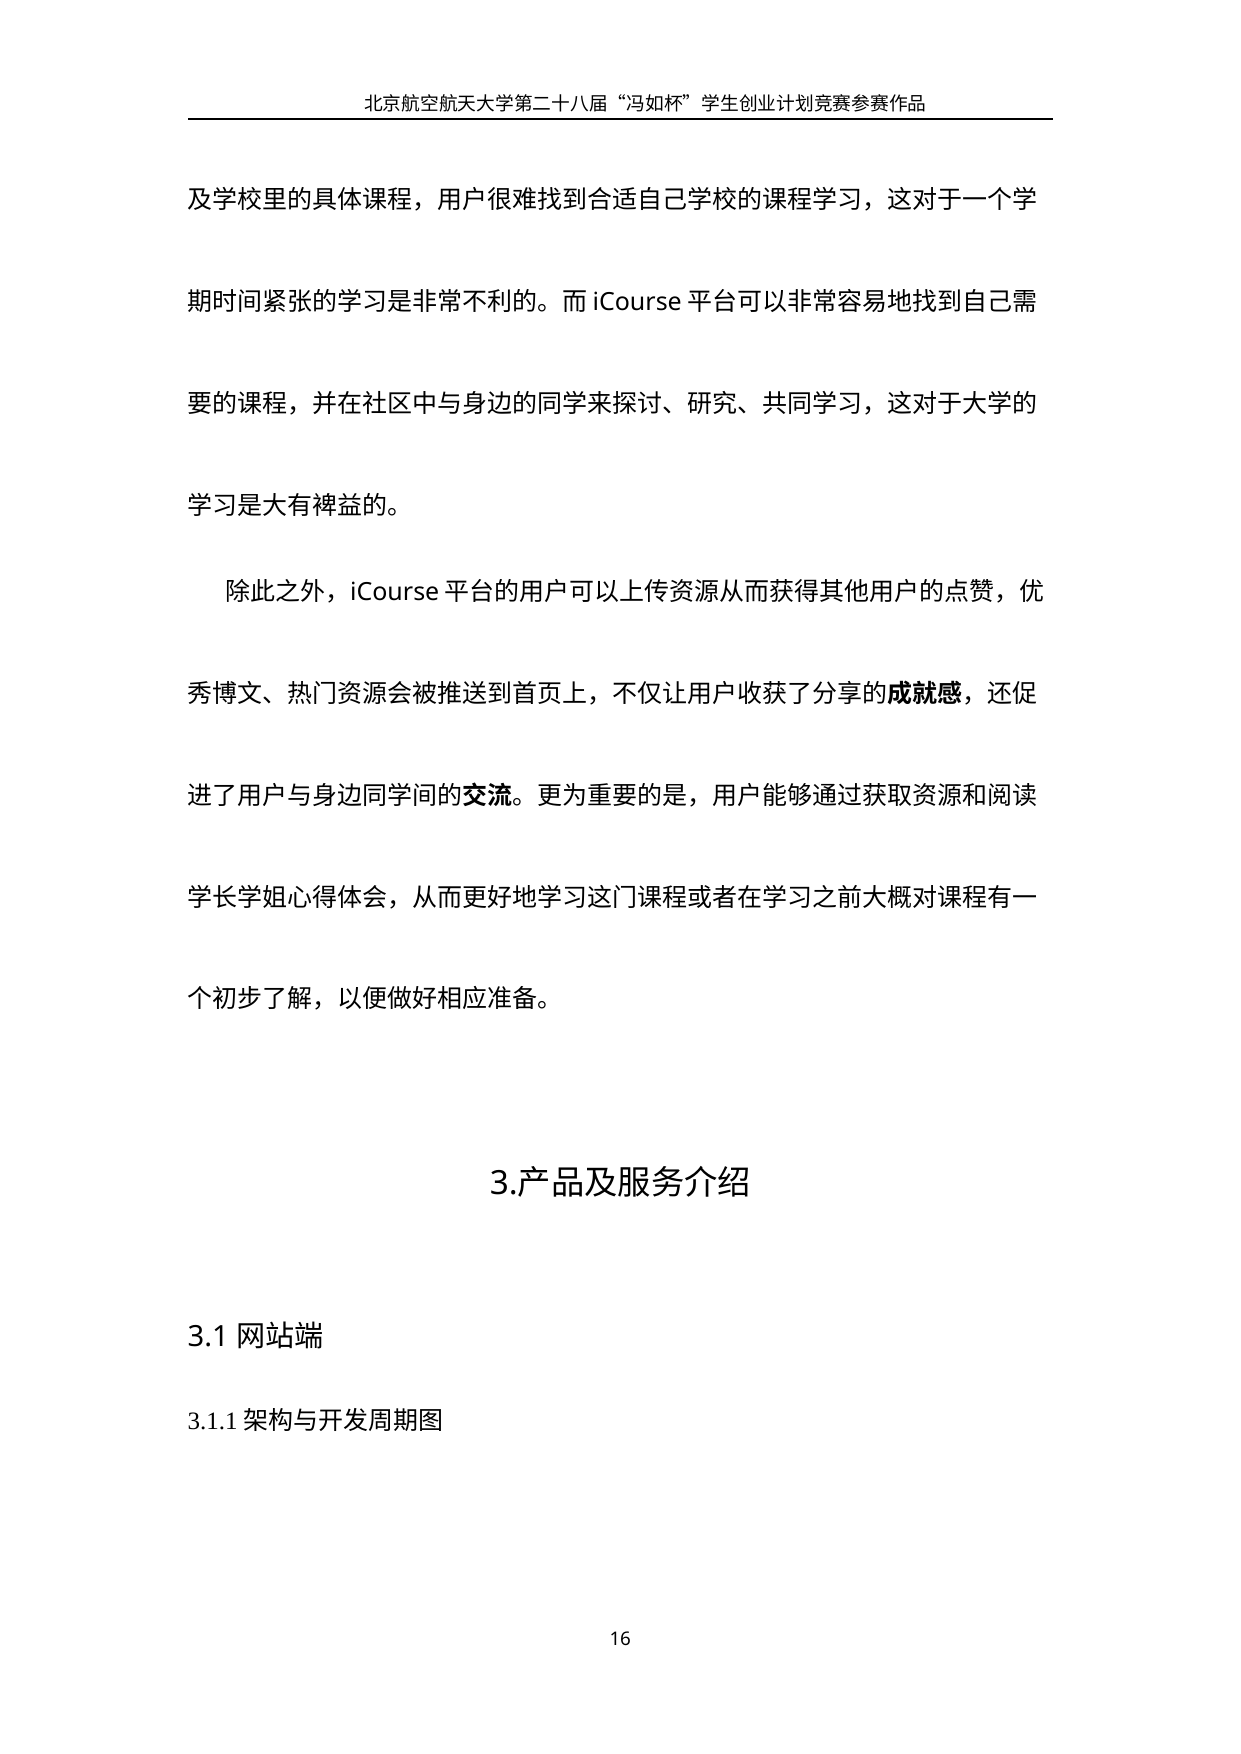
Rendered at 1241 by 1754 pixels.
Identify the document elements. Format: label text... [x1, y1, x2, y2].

text 3.1.1 架构与开发周期图 [187, 1384, 1053, 1452]
text 除此之外，iCourse平台的用户可以上传资源从而获得其他用户的点赞，优秀博文、热门资源会被推送到首页上，不仅让用户收获了分享的成就感，还促进了用户与身边同学间的交流。更为重要的是，用户能够通过获取资源和阅读学长学姐心得体会，从而更好地学习这门课程或者在学习之前大概对课程有一个初步了解，以便做好相应准备。 [187, 556, 1053, 1031]
subtitle 3.1 网站端 [187, 1299, 1053, 1367]
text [187, 164, 1053, 537]
subtitle 3.产品及服务介绍 [187, 1146, 1053, 1214]
